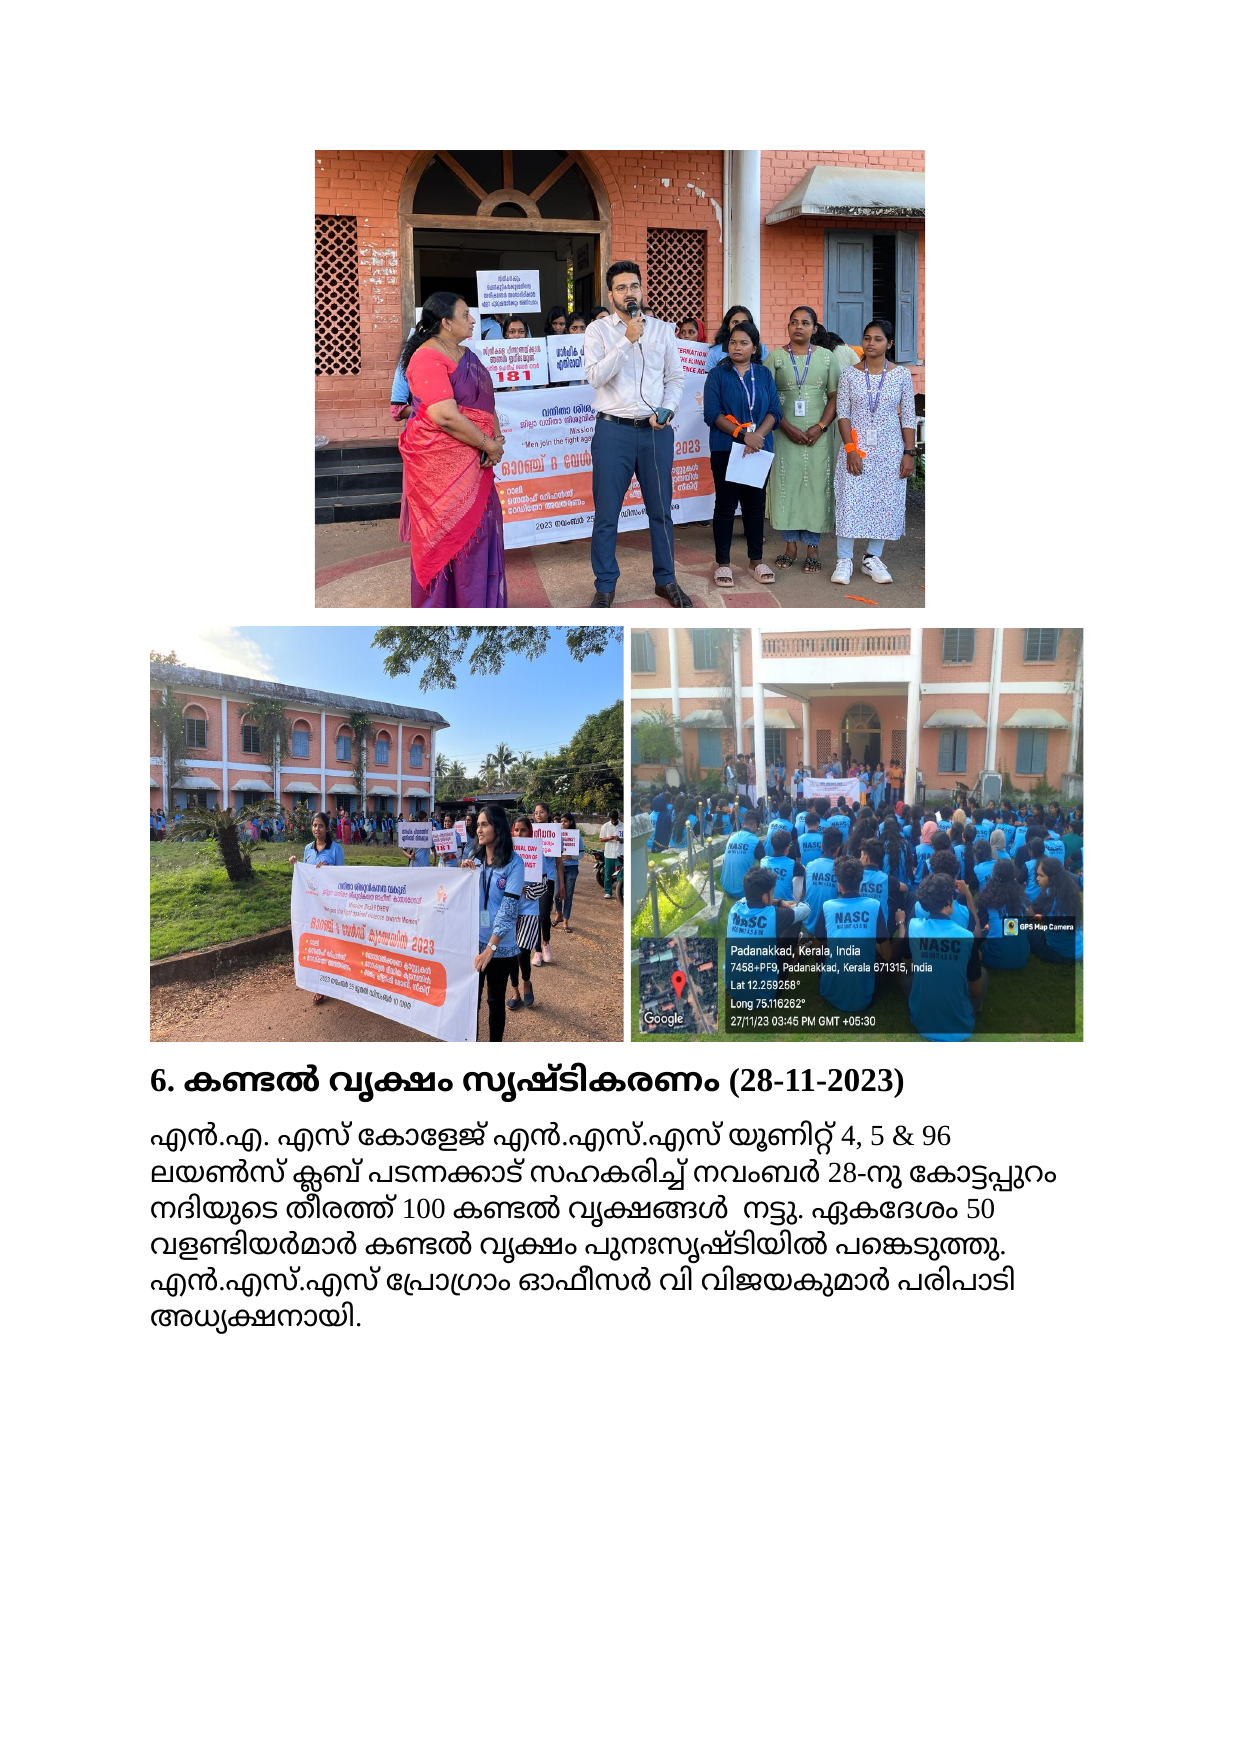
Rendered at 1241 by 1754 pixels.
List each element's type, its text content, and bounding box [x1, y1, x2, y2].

picture [314, 150, 926, 608]
picture [150, 626, 624, 1042]
picture [630, 628, 1084, 1042]
text 6. കണ്ടൽ വൃക്ഷം സൃഷ്‌ടികരണം (28-11-2023) [150, 1061, 1090, 1099]
text എൻ.എ. എസ് കോളേജ് എൻ.എസ്.എസ് യൂണിറ്റ് 4, 5 & 96 ലയൺസ് ക്ലബ് പടന്നക്കാട് സഹകരിച്ച് നവംബർ 28-നു കോട്ടപ്പുറം നദിയുടെ തീരത്ത് 100 കണ്ടൽ വൃക്ഷങ്ങൾ നട്ടു. ഏകദേശം 50 വളണ്ടിയർമാർ കണ്ടൽ വൃക്ഷം പുനഃസൃഷ്‌ടിയിൽ പങ്കെടുത്തു. എൻ.എസ്.എസ് പ്രോഗ്രാം ഓഫീസർ വി വിജയകുമാർ പരിപാടി അധ്യക്ഷനായി. [150, 1118, 1090, 1333]
